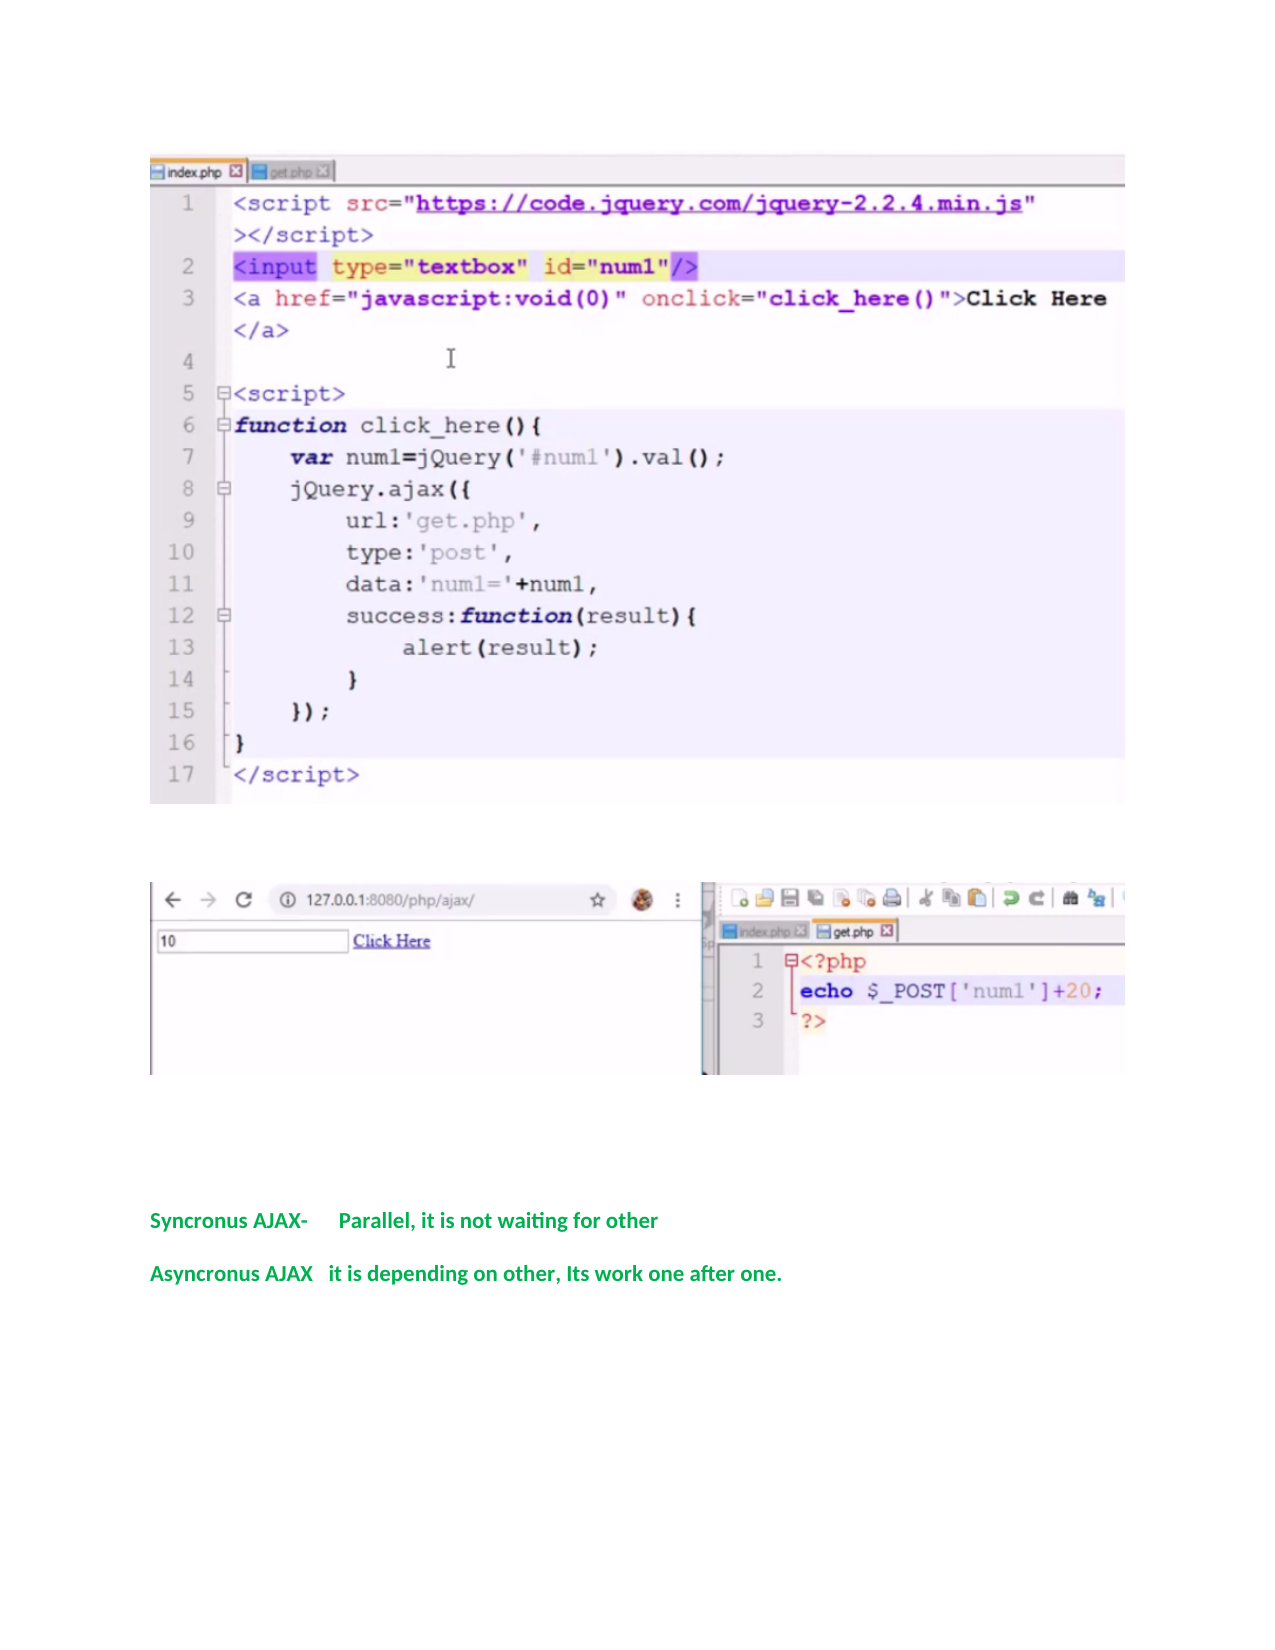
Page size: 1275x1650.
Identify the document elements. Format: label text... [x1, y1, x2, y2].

text Syncronus AJAX- Parallel, it is not waiting for other [150, 1206, 1125, 1234]
text Asyncronus AJAX it is depending on other, Its work one after one. [150, 1259, 1125, 1287]
picture [150, 150, 1125, 804]
picture [150, 882, 1125, 1075]
